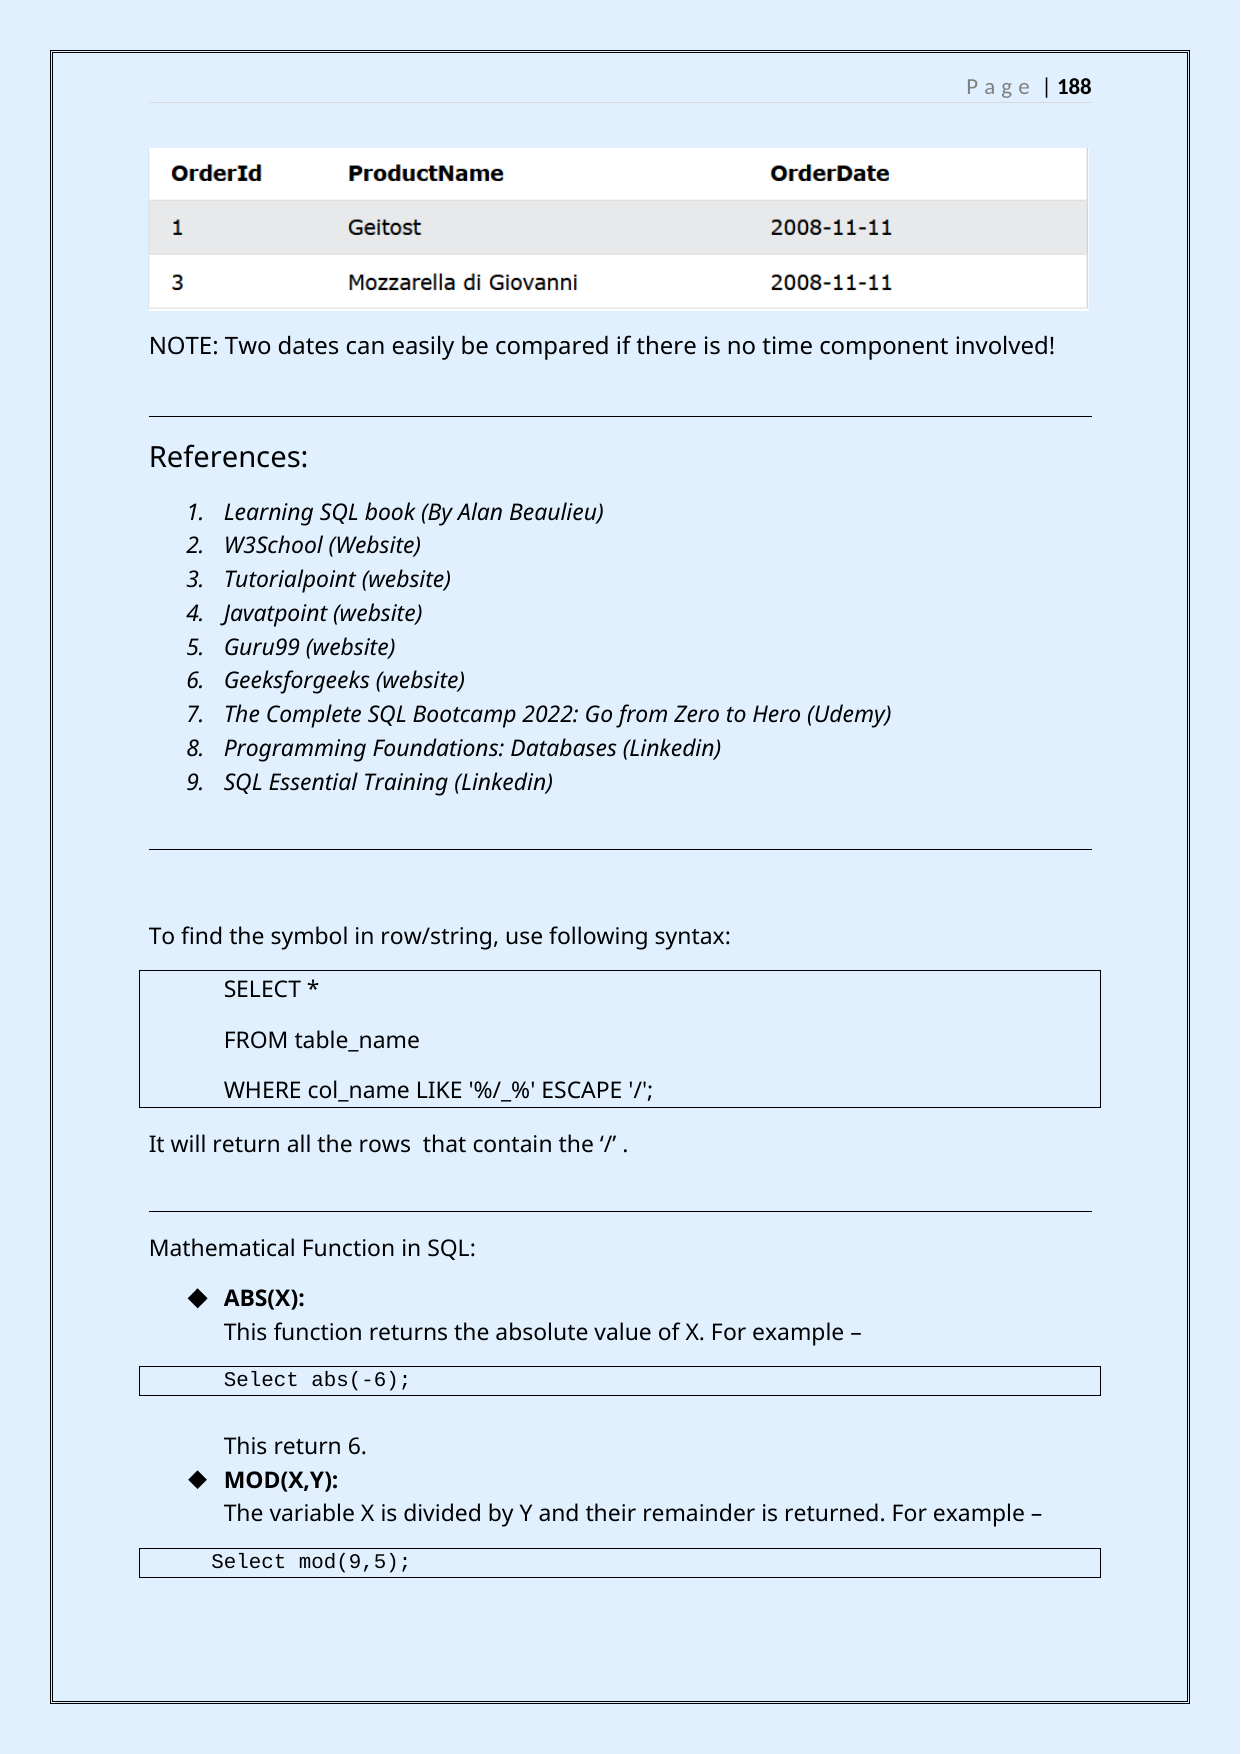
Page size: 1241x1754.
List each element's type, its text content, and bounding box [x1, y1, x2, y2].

list W3School (Website) [186, 529, 1092, 560]
text Mathematical Function in SQL: [148, 1232, 1092, 1263]
list This return 6. [223, 1430, 1092, 1461]
list The Complete SQL Bootcamp 2022: Go from Zero to Hero (Udemy) [186, 698, 1092, 729]
text It will return all the rows that contain the ‘/’ . [148, 1128, 1092, 1159]
list ABS(X): [186, 1282, 1092, 1313]
text To find the symbol in row/string, use following syntax: [148, 920, 1092, 951]
list Learning SQL book (By Alan Beaulieu) [186, 495, 1092, 527]
list Geeksforgeeks (website) [186, 664, 1092, 695]
list SQL Essential Training (Linkedin) [186, 765, 1092, 797]
text SELECT * [140, 971, 1100, 1004]
list The variable X is divided by Y and their remainder is returned. For example – [223, 1497, 1092, 1529]
text Select abs(-6); [140, 1367, 1100, 1395]
list Tutorialpoint (website) [186, 563, 1092, 594]
list This function returns the absolute value of X. For example – [223, 1316, 1092, 1347]
list Programming Foundations: Databases (Linkedin) [186, 732, 1092, 763]
picture [148, 148, 1089, 311]
text WHERE col_name LIKE '%/_%' ESCAPE '/'; [140, 1071, 1100, 1107]
list Javatpoint (website) [186, 597, 1092, 628]
text FROM table_name [140, 1021, 1100, 1055]
list MOD(X,Y): [186, 1464, 1092, 1495]
list Guru99 (website) [186, 630, 1092, 662]
text References: [148, 436, 1092, 476]
text Select mod(9,5); [140, 1549, 1100, 1577]
text NOTE: Two dates can easily be compared if there is no time component involved! [148, 329, 1092, 362]
